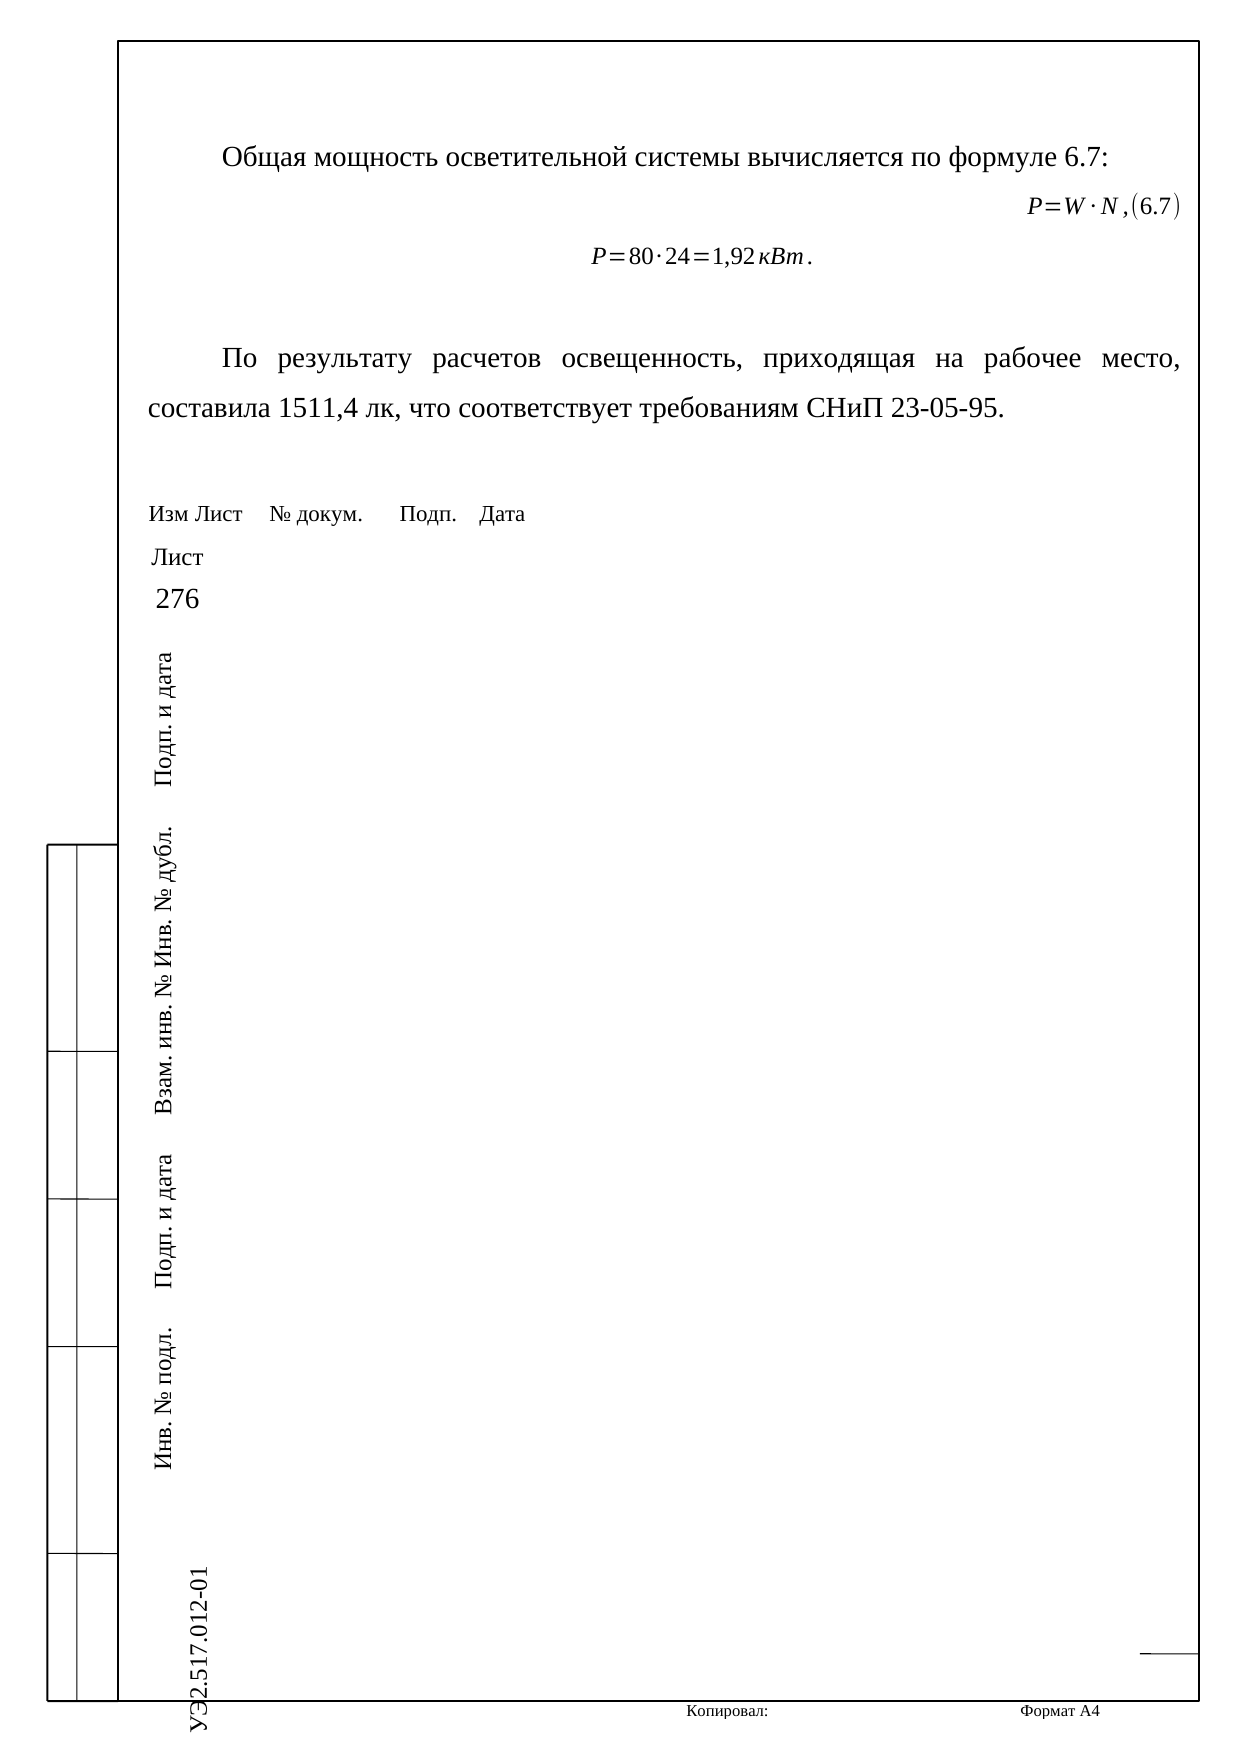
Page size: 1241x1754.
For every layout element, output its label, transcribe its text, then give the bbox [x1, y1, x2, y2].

text Общая мощность осветительной системы вычисляется по формуле 6.7: [148, 139, 1181, 172]
text По результату расчетов освещенность, приходящая на рабочее место, составила 1511,4 лк, что соответствует требованиям СНиП 23-05-95. [148, 340, 1181, 424]
